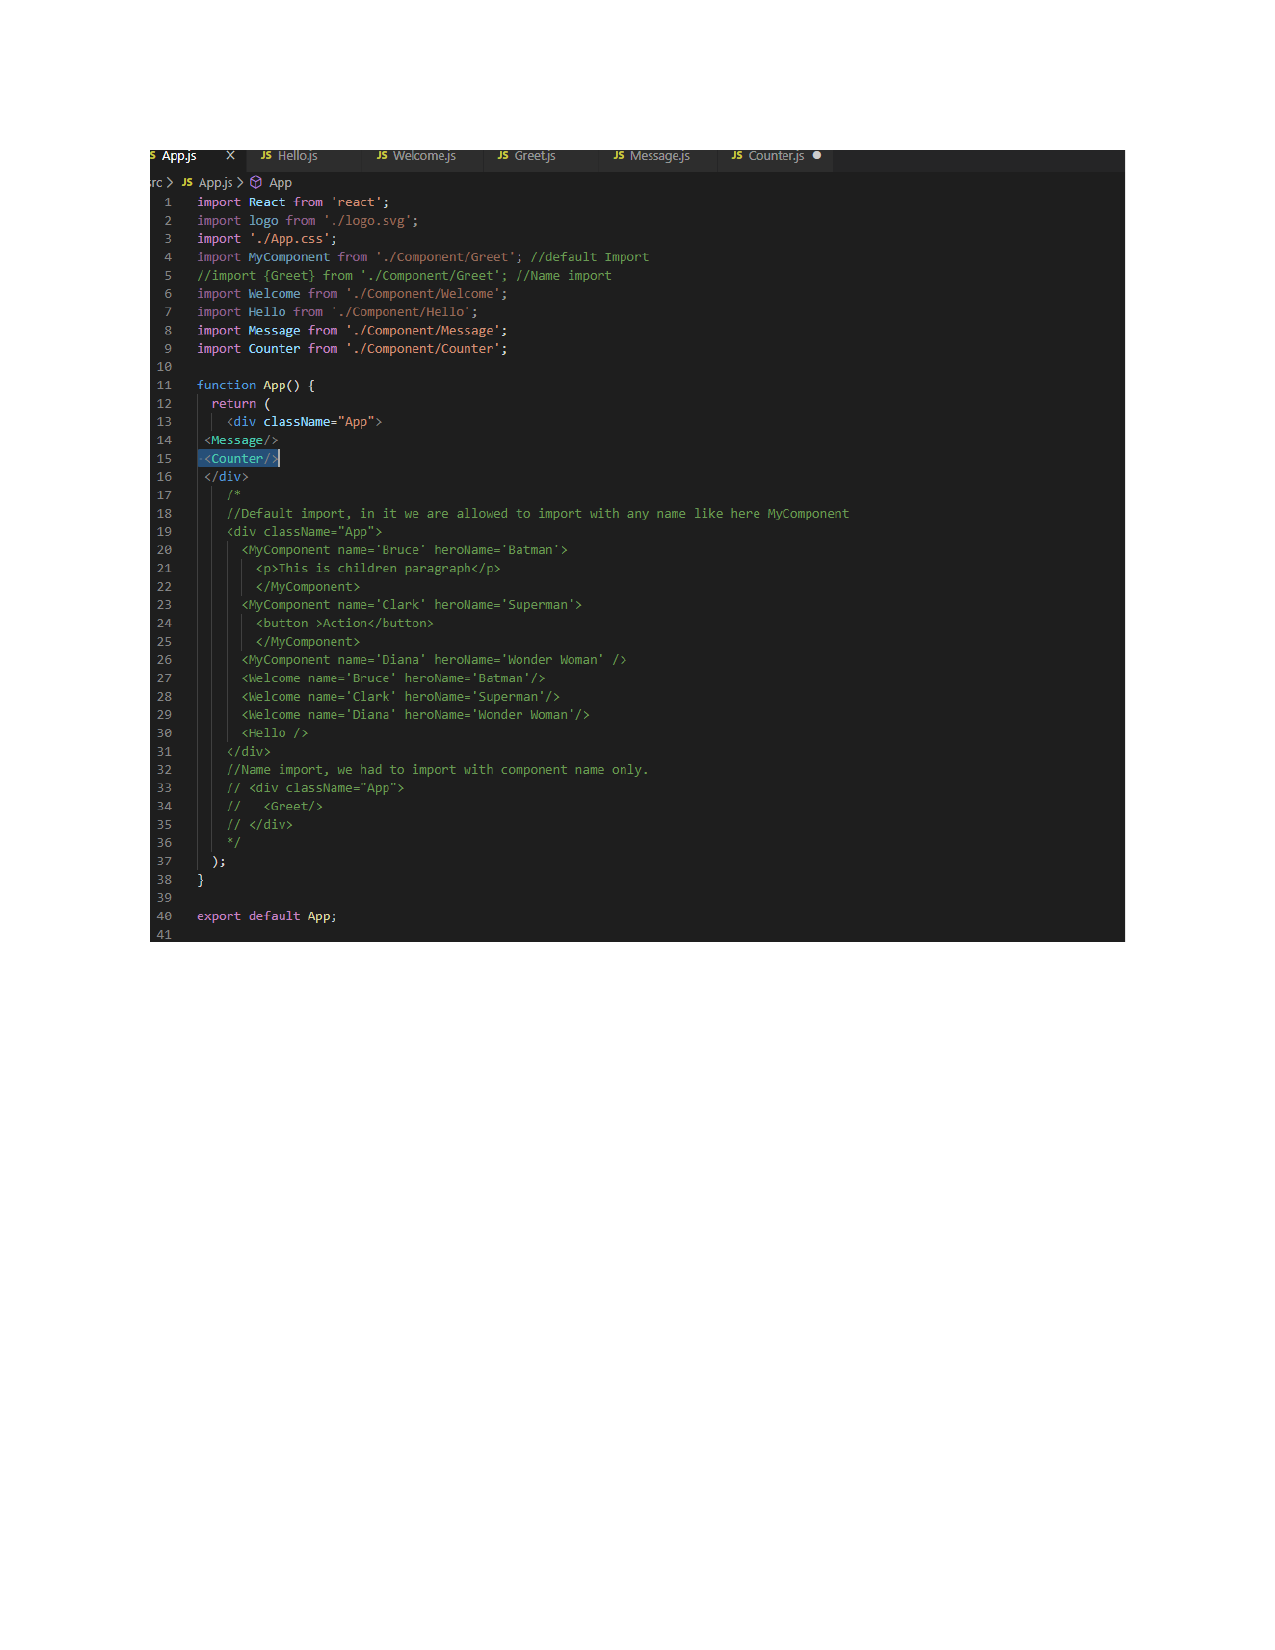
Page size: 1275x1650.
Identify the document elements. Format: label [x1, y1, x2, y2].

picture [150, 150, 1125, 942]
